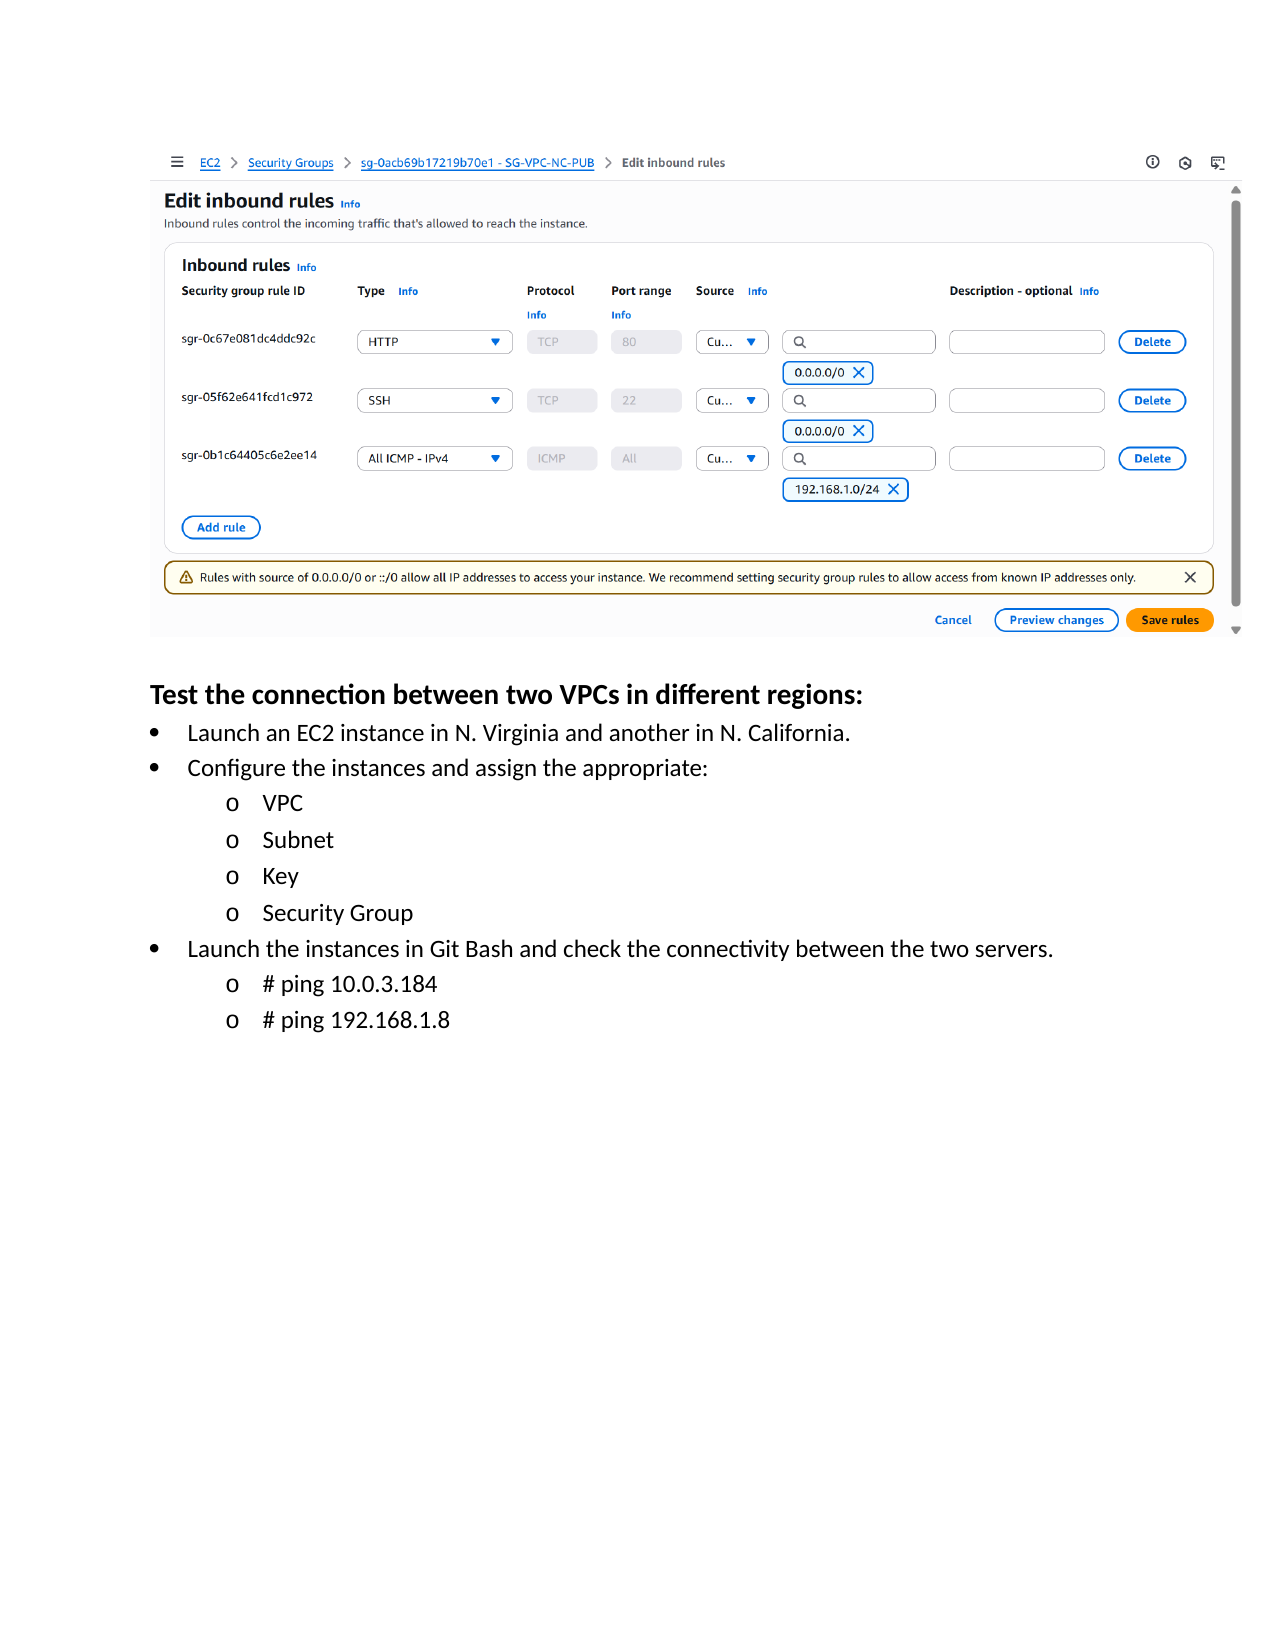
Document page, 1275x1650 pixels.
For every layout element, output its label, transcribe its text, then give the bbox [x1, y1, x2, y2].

list Subnet [225, 824, 1125, 856]
list Configure the instances and assign the appropriate: [150, 752, 1125, 783]
list Test the connection between two VPCs in different regions: [150, 676, 1125, 712]
list # ping 10.0.3.184 [225, 968, 1125, 1000]
list Key [225, 860, 1125, 892]
list # ping 192.168.1.8 [225, 1004, 1125, 1036]
list Launch the instances in Git Bash and check the connectivity between the two servers. [150, 933, 1125, 964]
list VPC [225, 787, 1125, 819]
list Launch an EC2 instance in N. Virginia and another in N. California. [150, 717, 1125, 748]
picture [150, 150, 1243, 637]
list Security Group [225, 897, 1125, 928]
